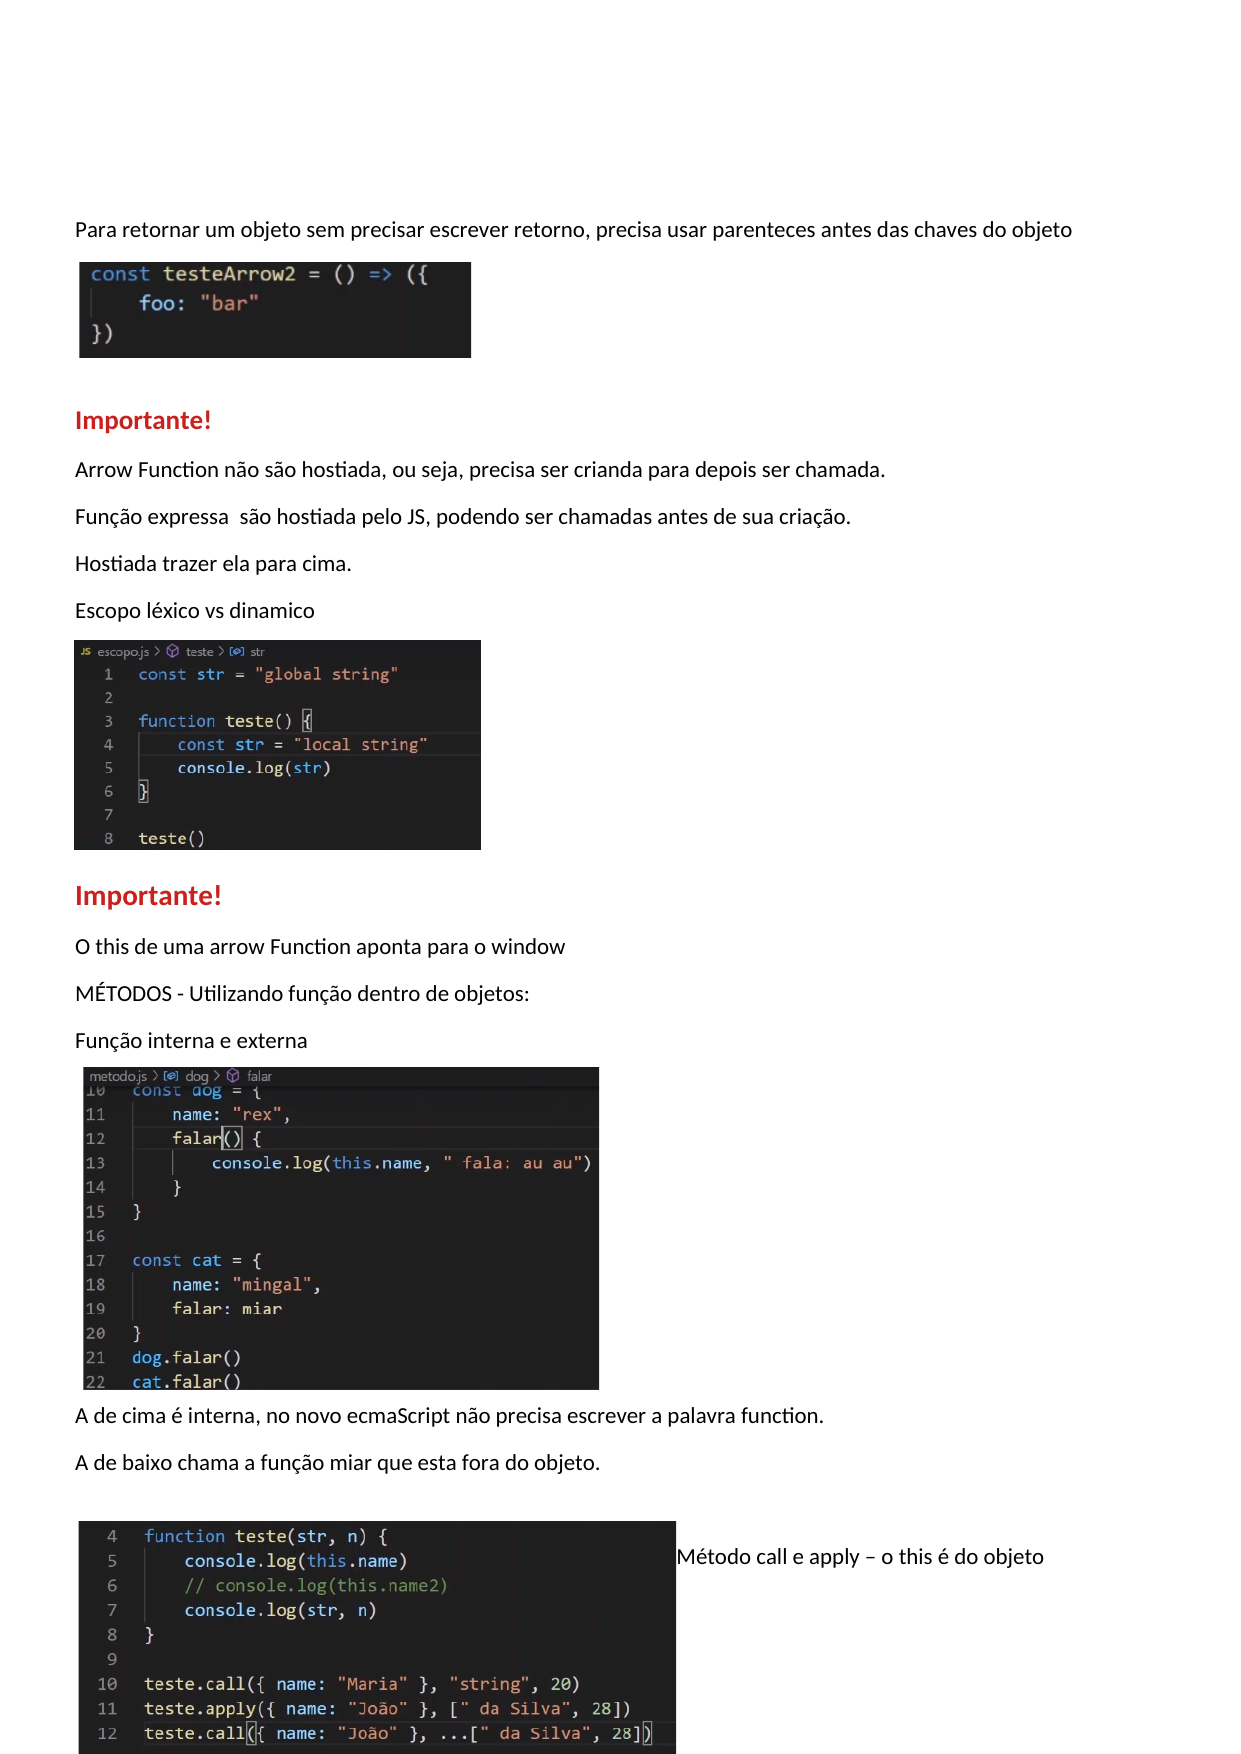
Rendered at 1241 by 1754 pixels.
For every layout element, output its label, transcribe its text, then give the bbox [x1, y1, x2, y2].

text A de cima é interna, no novo ecmaScript não precisa escrever a palavra function. [75, 1401, 1165, 1429]
text MÉTODOS - Utilizando função dentro de objetos: [75, 979, 1165, 1007]
picture [79, 262, 472, 358]
text Arrow Function não são hostiada, ou seja, precisa ser crianda para depois ser chamada. [75, 455, 1165, 483]
picture [83, 1067, 600, 1390]
text Método call e apply – o this é do objeto [677, 1542, 1165, 1570]
text O this de uma arrow Function aponta para o window [75, 932, 1165, 960]
text Para retornar um objeto sem precisar escrever retorno, precisa usar parenteces antes das chaves do objeto [75, 216, 1165, 244]
picture [74, 640, 481, 850]
text Importante! [75, 403, 1165, 436]
text Função expressa são hostiada pelo JS, podendo ser chamadas antes de sua criação. [75, 502, 1165, 530]
text Função interna e externa [75, 1026, 1165, 1054]
text Escopo léxico vs dinamico [75, 596, 1165, 624]
text Importante! [75, 877, 1165, 913]
text Hostiada trazer ela para cima. [75, 549, 1165, 577]
text A de baixo chama a função miar que esta fora do objeto. [75, 1448, 1165, 1476]
picture [78, 1521, 677, 1754]
